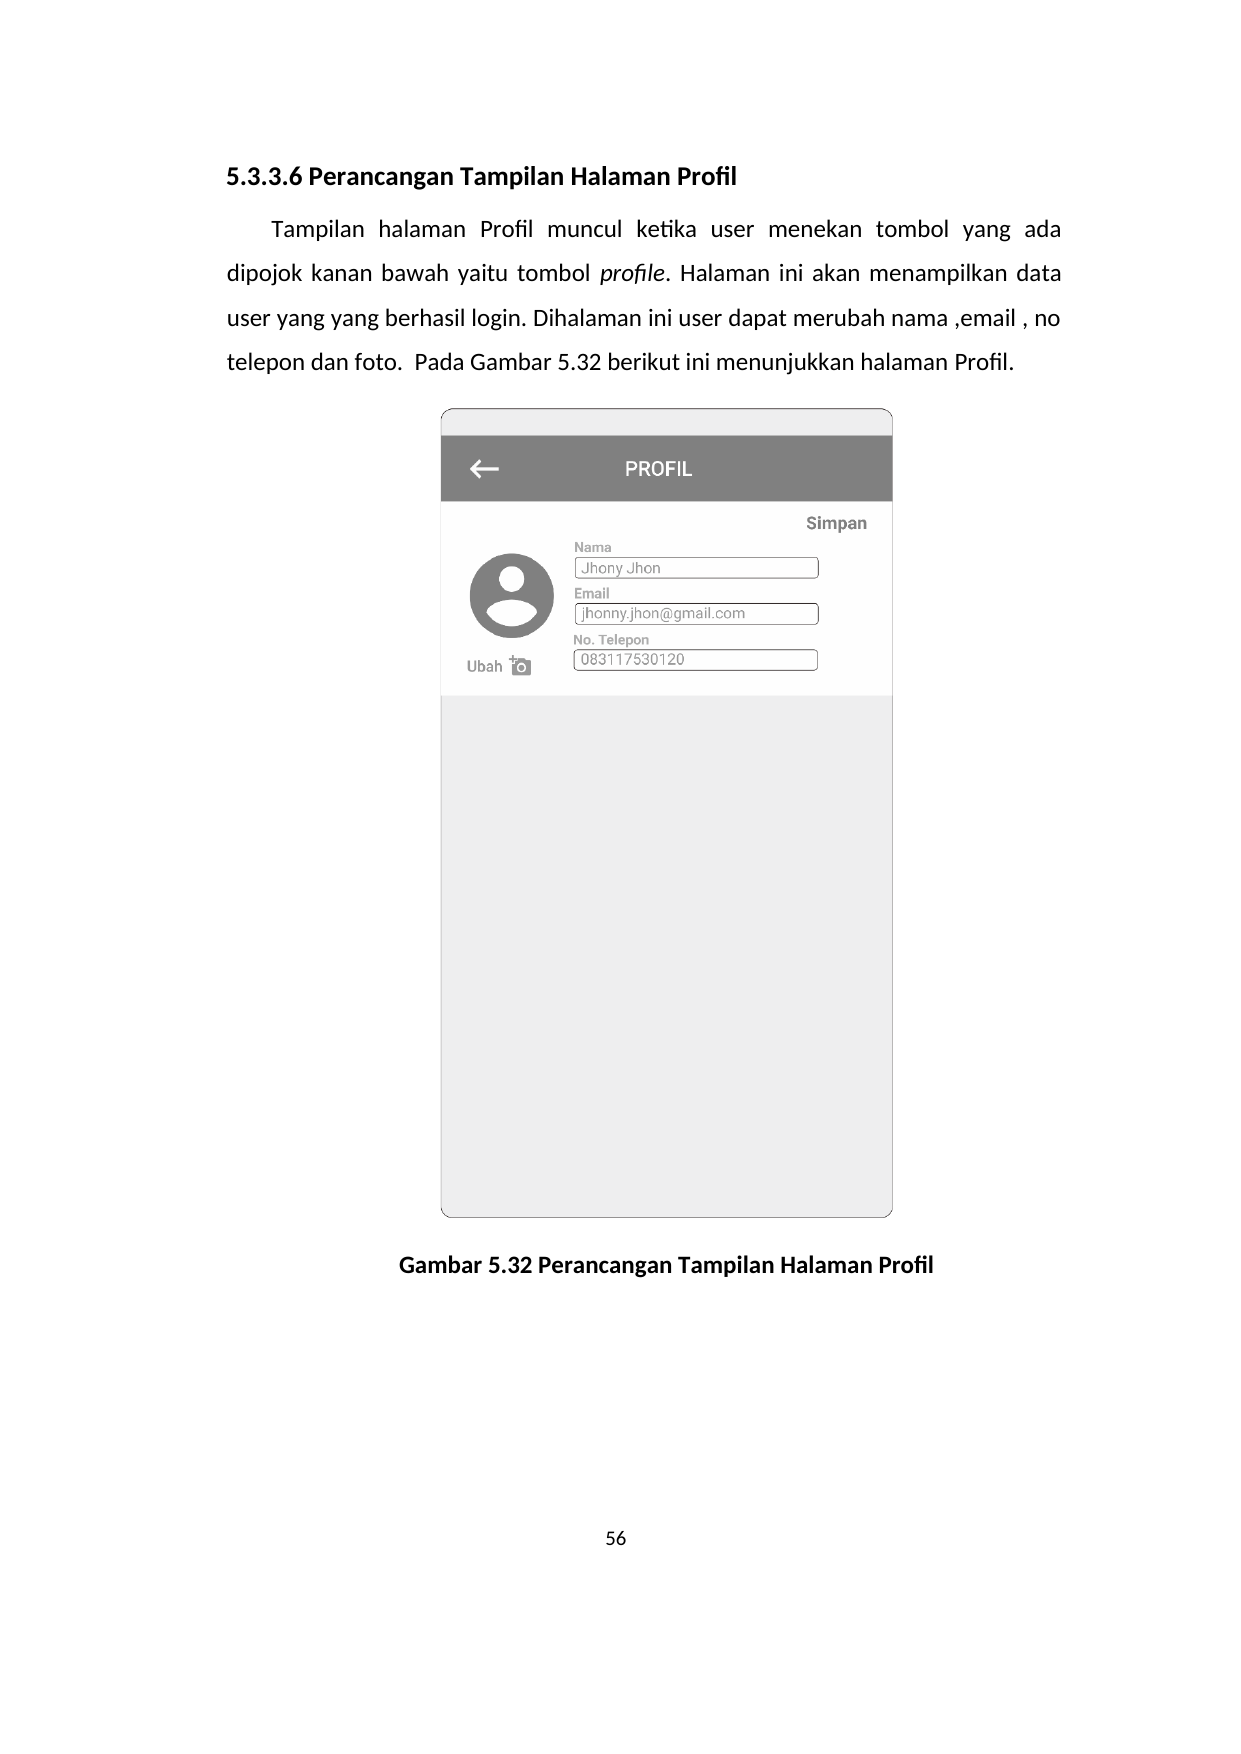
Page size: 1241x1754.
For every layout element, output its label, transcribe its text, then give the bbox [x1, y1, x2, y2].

subtitle 5.3.3.6 Perancangan Tampilan Halaman Profil [226, 159, 1092, 192]
picture [440, 408, 893, 1218]
text Gambar 5.32 Perancangan Tampilan Halaman Profil [227, 1249, 1062, 1280]
text Tampilan halaman Profil muncul ketika user menekan tombol yang ada dipojok kanan bawah yaitu tombol profile. Halaman ini akan menampilkan data user yang yang berhasil login. Dihalaman ini user dapat merubah nama ,email , no telepon dan foto. Pada Gambar 5.32 berikut ini menunjukkan halaman Profil. [227, 213, 1062, 377]
